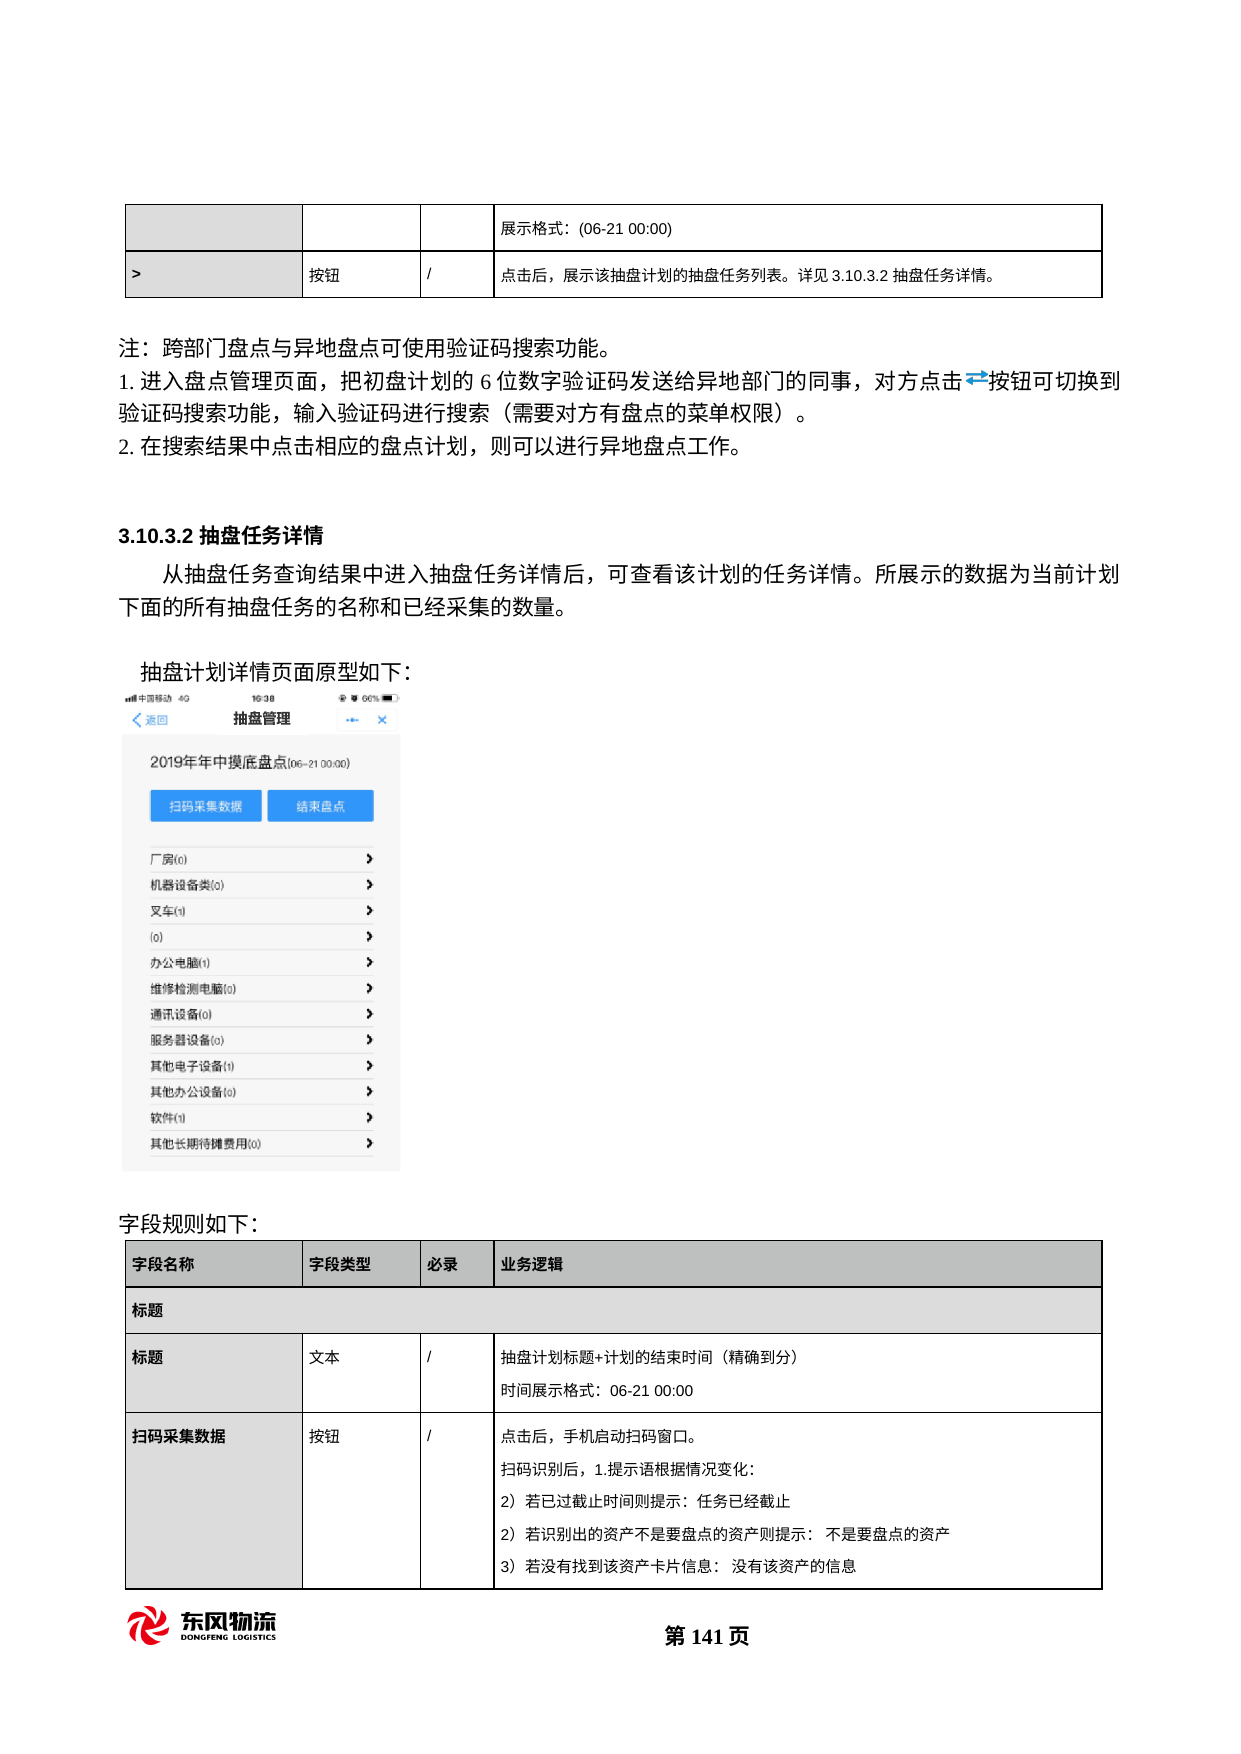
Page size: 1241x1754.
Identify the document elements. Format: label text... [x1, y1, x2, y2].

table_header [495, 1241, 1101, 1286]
text 2. 在搜索结果中点击相应的盘点计划，则可以进行异地盘点工作。 [118, 428, 1122, 461]
picture [127, 1606, 276, 1645]
text 字段规则如下： [118, 1207, 1122, 1239]
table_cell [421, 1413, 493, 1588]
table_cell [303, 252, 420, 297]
subtitle 3.10.3.2 抽盘任务详情 [118, 518, 1122, 551]
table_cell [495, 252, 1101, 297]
picture [965, 366, 989, 389]
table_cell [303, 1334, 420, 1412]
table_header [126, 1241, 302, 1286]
text 从抽盘任务查询结果中进入抽盘任务详情后，可查看该计划的任务详情。所展示的数据为当前计划下面的所有抽盘任务的名称和已经采集的数量。 [118, 557, 1122, 622]
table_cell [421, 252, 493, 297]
list 进入盘点管理页面，把初盘计划的6位数字验证码发送给异地部门的同事，对方点击按钮可切换到验证码搜索功能，输入验证码进行搜索（需要对方有盘点的菜单权限）。 [118, 363, 1122, 428]
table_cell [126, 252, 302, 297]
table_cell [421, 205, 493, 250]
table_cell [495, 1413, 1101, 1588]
text 注：跨部门盘点与异地盘点可使用验证码搜索功能。 [118, 331, 1122, 363]
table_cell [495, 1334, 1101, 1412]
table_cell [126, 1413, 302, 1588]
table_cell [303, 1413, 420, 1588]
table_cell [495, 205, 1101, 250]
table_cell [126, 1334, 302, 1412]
text 抽盘计划详情页面原型如下： [118, 654, 1122, 687]
picture [118, 687, 401, 1175]
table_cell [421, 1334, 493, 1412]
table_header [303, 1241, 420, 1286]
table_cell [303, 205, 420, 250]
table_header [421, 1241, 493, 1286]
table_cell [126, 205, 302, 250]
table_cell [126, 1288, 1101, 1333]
